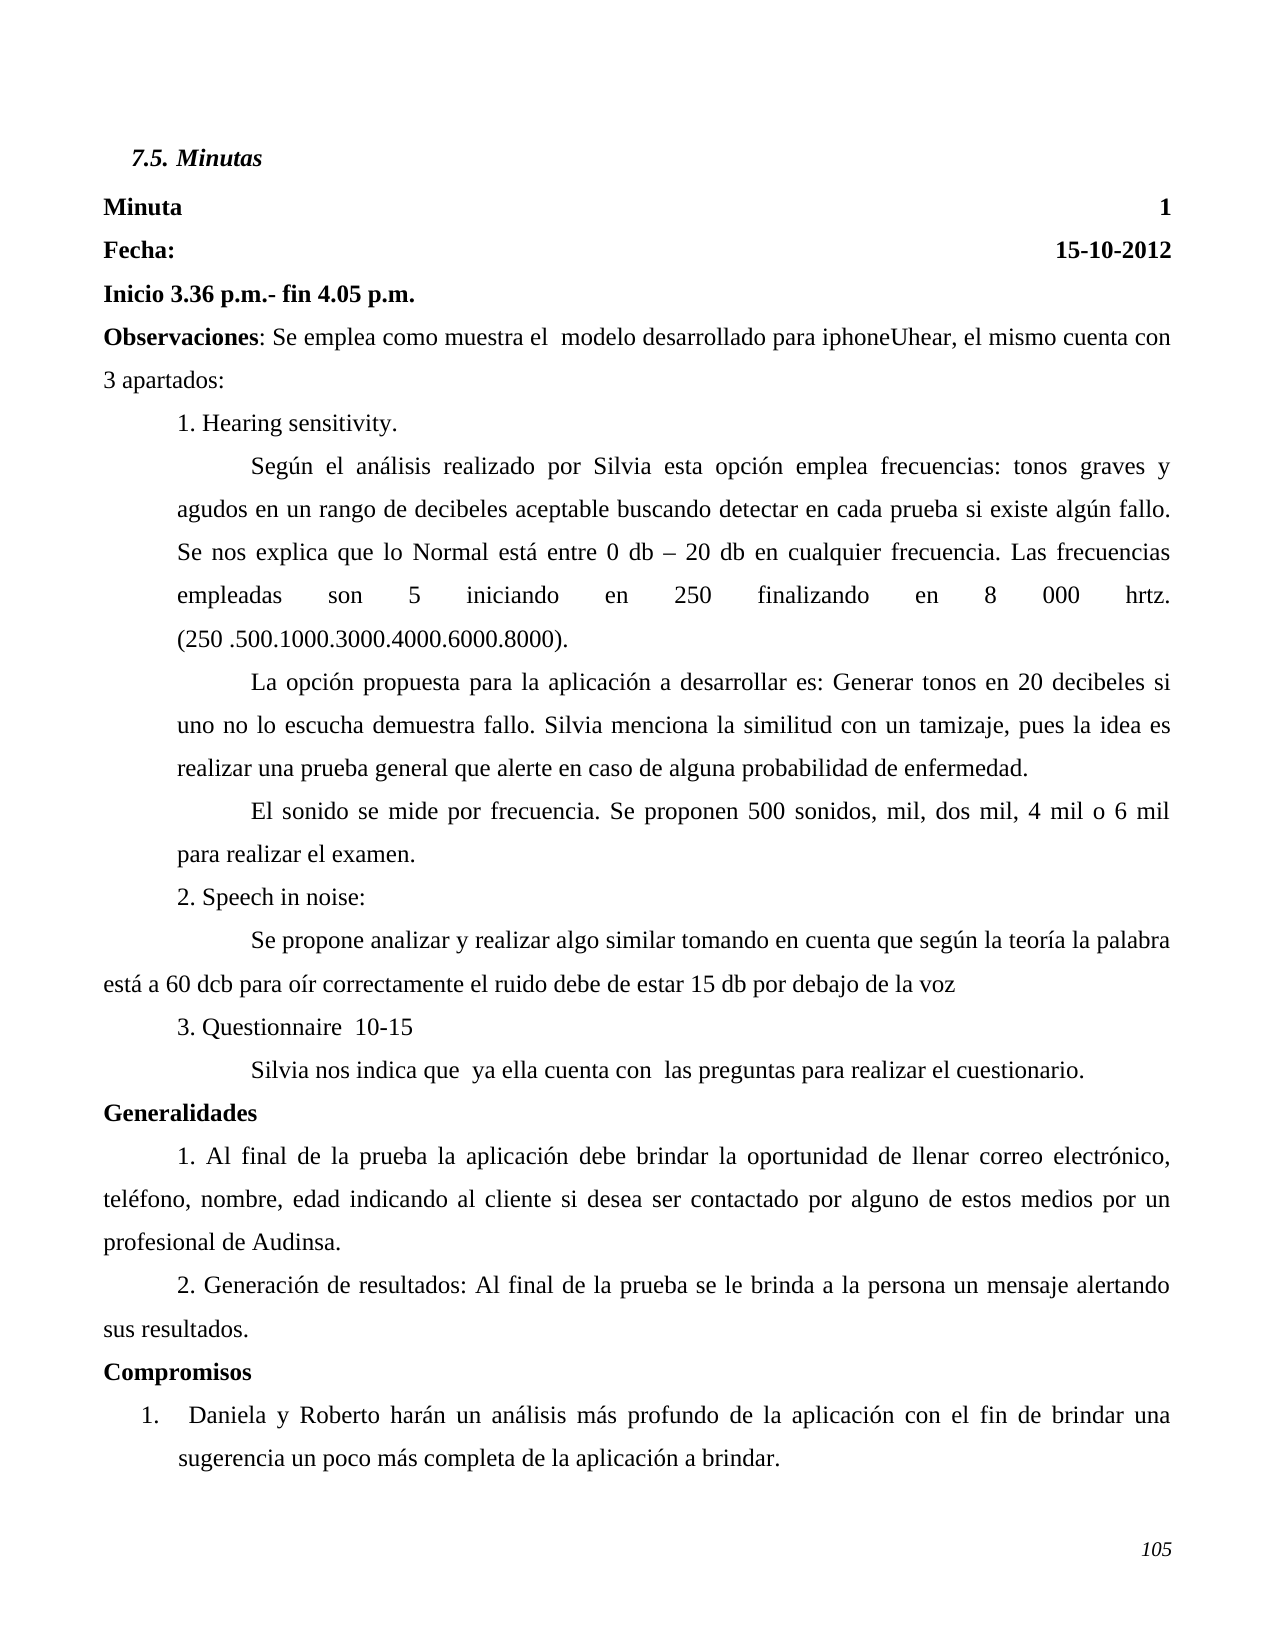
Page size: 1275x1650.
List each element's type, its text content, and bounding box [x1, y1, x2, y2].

text 2. Generación de resultados: Al final de la prueba se le brinda a la persona un mensaje alertando sus resultados. [103, 1271, 1172, 1342]
text 2. Speech in noise: [103, 882, 1172, 911]
text Según el análisis realizado por Silvia esta opción emplea frecuencias: tonos graves y agudos en un rango de decibeles aceptable buscando detectar en cada prueba si existe algún fallo. Se nos explica que lo Normal está entre 0 db – 20 db en cualquier frecuencia. Las frecuencias empleadas son 5 iniciando en 250 finalizando en 8 000 hrtz. (250 .500.1000.3000.4000.6000.8000). [177, 451, 1172, 652]
text Compromisos [103, 1357, 1172, 1386]
text Se propone analizar y realizar algo similar tomando en cuenta que según la teoría la palabra está a 60 dcb para oír correctamente el ruido debe de estar 15 db por debajo de la voz [103, 926, 1172, 997]
text Minutas [131, 143, 1172, 172]
text El sonido se mide por frecuencia. Se proponen 500 sonidos, mil, dos mil, 4 mil o 6 mil para realizar el examen. [177, 796, 1172, 868]
text 1. Hearing sensitivity. [103, 408, 1172, 437]
text 1. Al final de la prueba la aplicación debe brindar la oportunidad de llenar correo electrónico, teléfono, nombre, edad indicando al cliente si desea ser contactado por alguno de estos medios por un profesional de Audinsa. [103, 1141, 1172, 1256]
text Observaciones: Se emplea como muestra el modelo desarrollado para iphoneUhear, el mismo cuenta con 3 apartados: [103, 322, 1172, 394]
text 3. Questionnaire 10-15 [103, 1012, 1172, 1041]
text Minuta 1 Fecha: 15-10-2012 Inicio 3.36 p.m.- fin 4.05 p.m. [103, 192, 1172, 307]
list Daniela y Roberto harán un análisis más profundo de la aplicación con el fin de brindar una sugerencia un poco más completa de la aplicación a brindar. [141, 1400, 1172, 1472]
text Silvia nos indica que ya ella cuenta con las preguntas para realizar el cuestionario. [177, 1055, 1172, 1084]
text Generalidades [103, 1098, 1172, 1127]
text La opción propuesta para la aplicación a desarrollar es: Generar tonos en 20 decibeles si uno no lo escucha demuestra fallo. Silvia menciona la similitud con un tamizaje, pues la idea es realizar una prueba general que alerte en caso de alguna probabilidad de enfermedad. [177, 667, 1172, 782]
